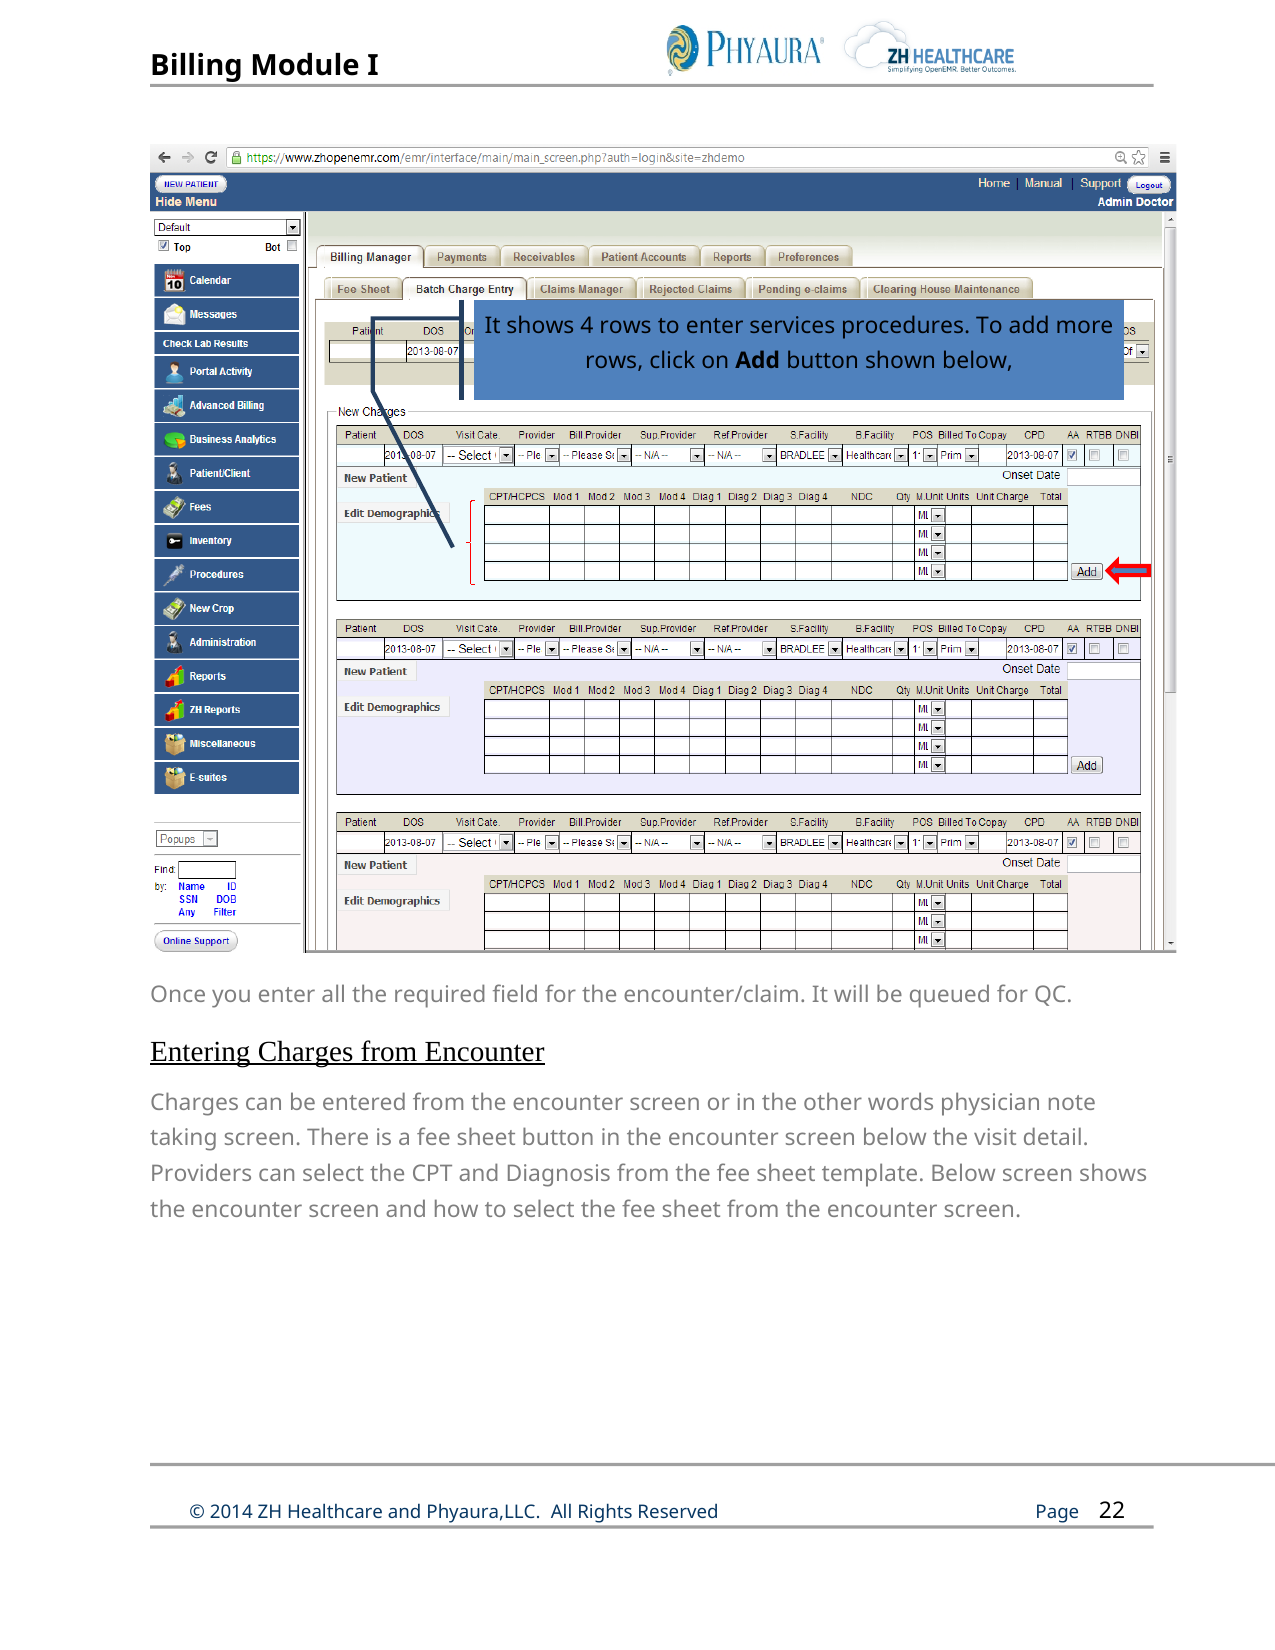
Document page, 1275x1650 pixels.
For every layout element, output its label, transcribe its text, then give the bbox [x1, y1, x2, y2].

picture [150, 144, 1177, 953]
picture [839, 18, 1019, 76]
subtitle Entering Charges from Encounter [150, 1034, 1153, 1068]
text Charges can be entered from the encounter screen or in the other words physician note taking screen. There is a fee sheet button in the encounter screen below the visit detail. Providers can select the CPT and Diagnosis from the fee sheet template. Below screen shows the encounter screen and how to select the fee sheet from the encounter screen. [150, 1085, 1153, 1224]
text Once you enter all the required field for the encounter/claim. It will be queued for QC. [150, 978, 1153, 1009]
picture [666, 25, 824, 76]
